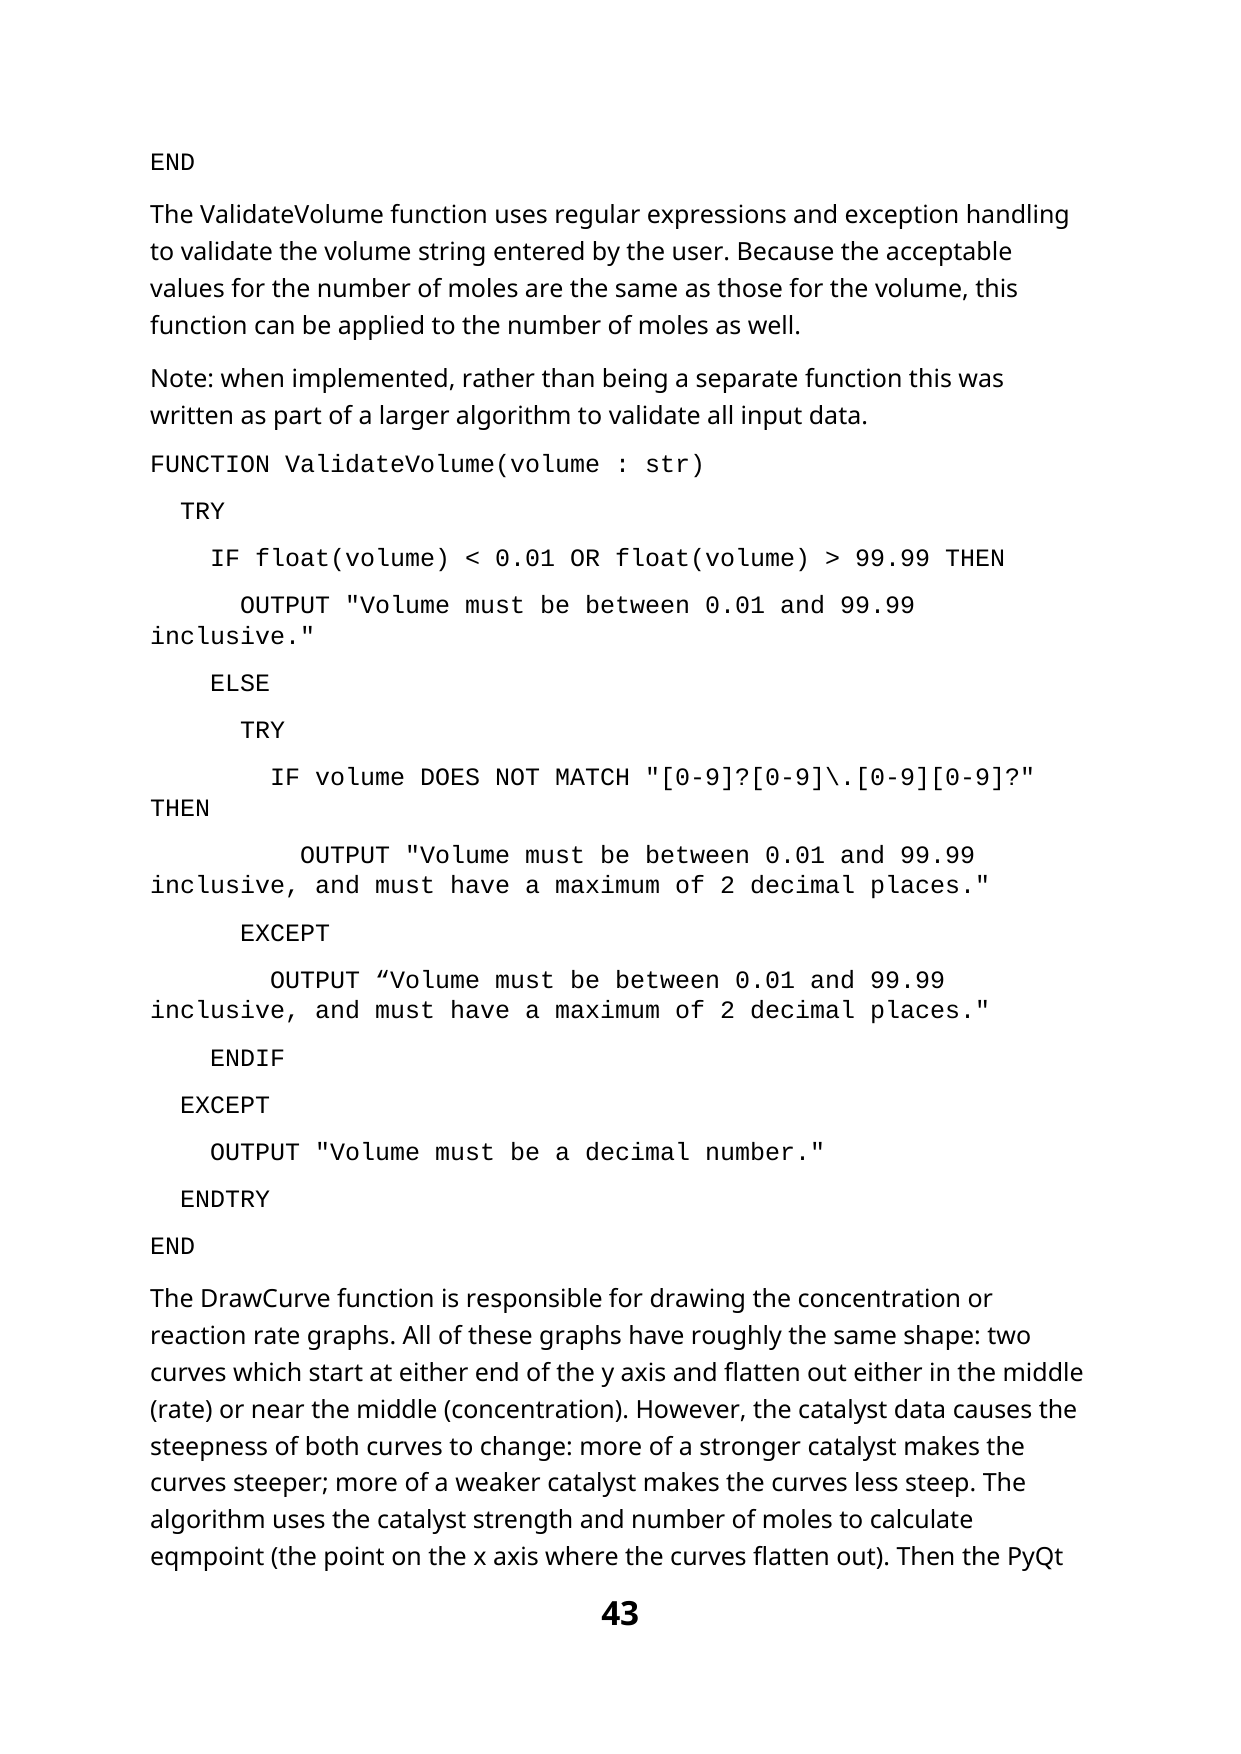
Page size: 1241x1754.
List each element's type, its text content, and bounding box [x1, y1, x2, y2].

text OUTPUT "Volume must be a decimal number." [150, 1139, 1090, 1168]
text OUTPUT “Volume must be between 0.01 and 99.99 inclusive, and must have a maximum of 2 decimal places." [150, 967, 1090, 1026]
text OUTPUT "Volume must be between 0.01 and 99.99 inclusive, and must have a maximum of 2 decimal places." [150, 842, 1090, 901]
text END [150, 1234, 1090, 1262]
text OUTPUT "Volume must be between 0.01 and 99.99 inclusive." [150, 593, 1090, 652]
text IF volume DOES NOT MATCH "[0-9]?[0-9]\.[0-9][0-9]?" THEN [150, 765, 1090, 824]
text ENDTRY [150, 1187, 1090, 1215]
text TRY [150, 718, 1090, 746]
text END [150, 150, 1090, 178]
text EXCEPT [150, 920, 1090, 948]
text ELSE [150, 670, 1090, 699]
text FUNCTION ValidateVolume(volume : str) [150, 451, 1090, 479]
text The ValidateVolume function uses regular expressions and exception handling to validate the volume string entered by the user. Because the acceptable values for the number of moles are the same as those for the volume, this function can be applied to the number of moles as well. [150, 197, 1090, 342]
text Note: when implemented, rather than being a separate function this was written as part of a larger algorithm to validate all input data. [150, 361, 1090, 432]
text IF float(volume) < 0.01 OR float(volume) > 99.99 THEN [150, 546, 1090, 574]
text EXCEPT [150, 1092, 1090, 1121]
text TRY [150, 498, 1090, 527]
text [150, 1281, 1090, 1572]
text ENDIF [150, 1045, 1090, 1073]
